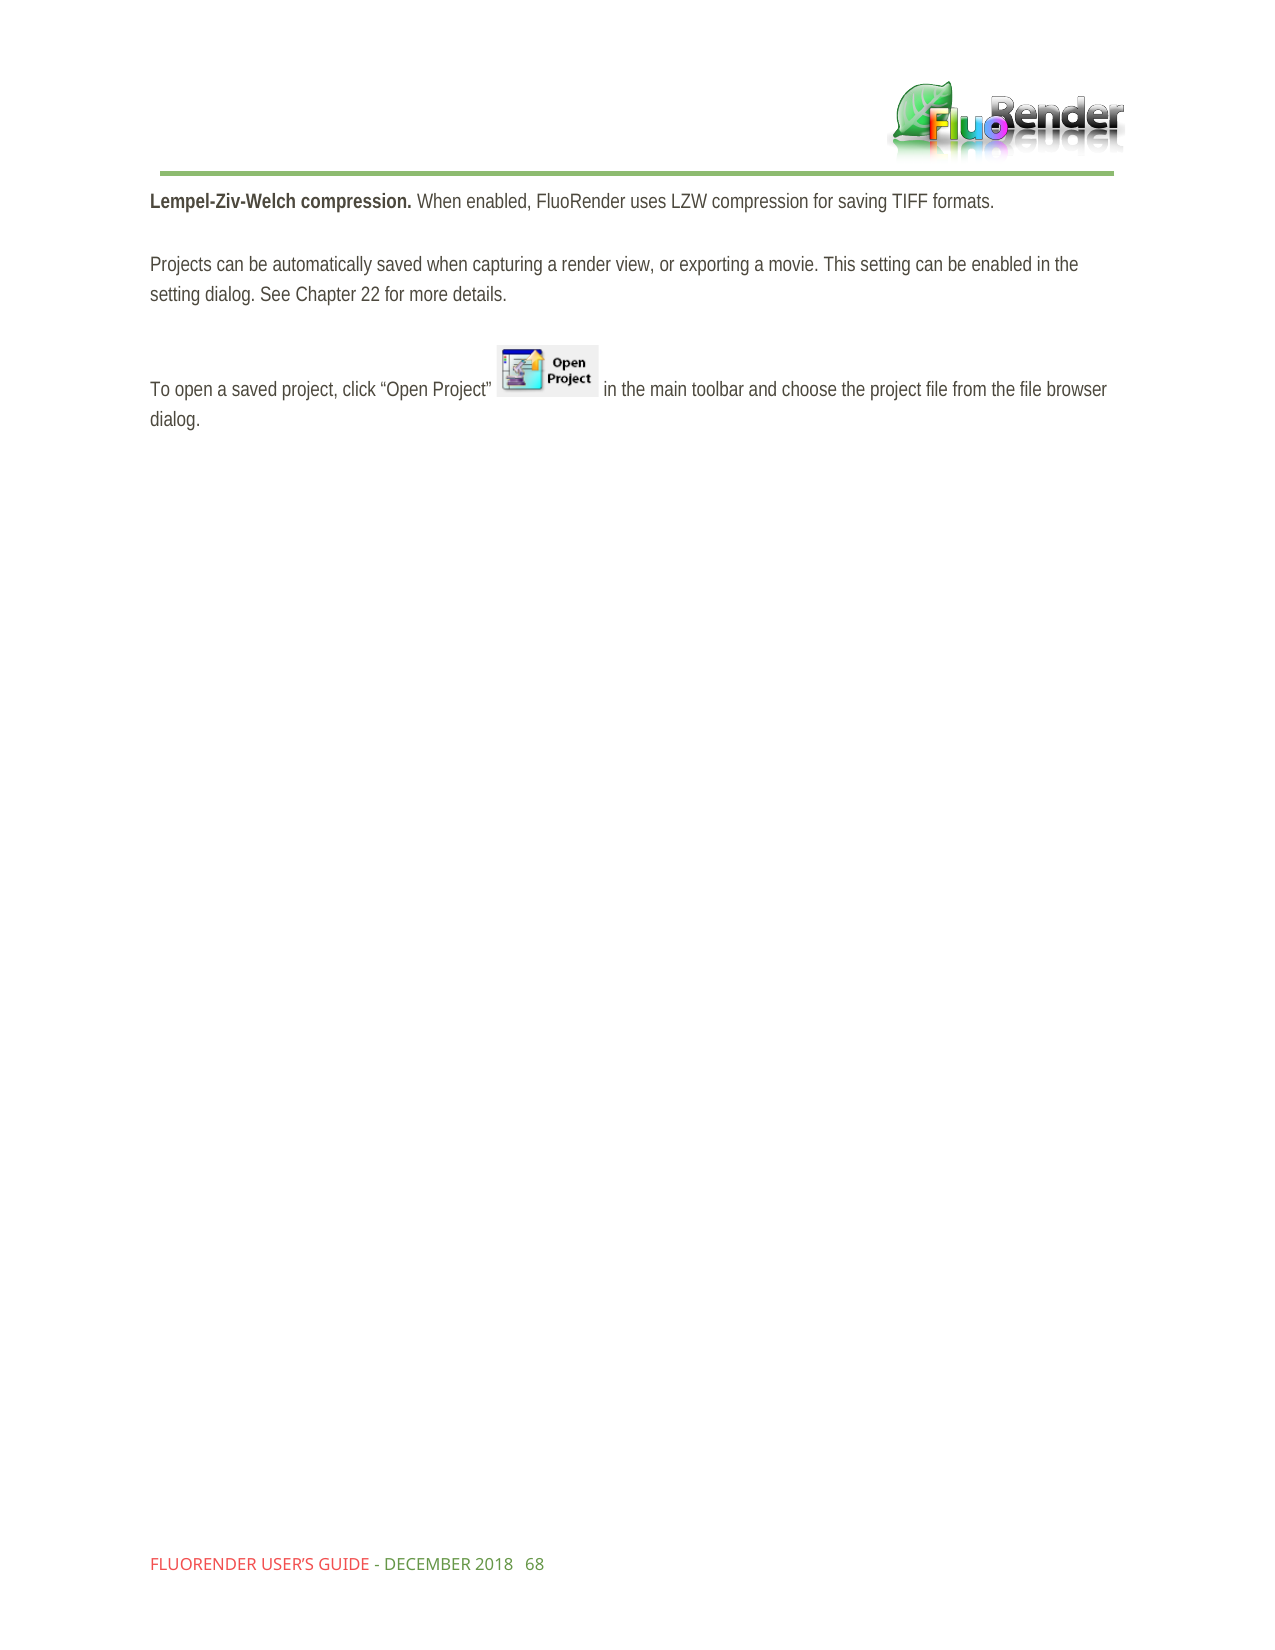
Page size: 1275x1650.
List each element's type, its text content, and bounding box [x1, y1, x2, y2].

text Projects can be automatically saved when capturing a render view, or exporting a movie. This setting can be enabled in the setting dialog. See Chapter 22 for more details. [150, 252, 1125, 306]
text To open a saved project, click “Open Project” in the main toolbar and choose the project file from the file browser dialog. [150, 345, 1125, 431]
picture [496, 345, 599, 397]
picture [887, 75, 1125, 165]
text Lempel-Ziv-Welch compression. When enabled, FluoRender uses LZW compression for saving TIFF formats. [150, 189, 1125, 213]
